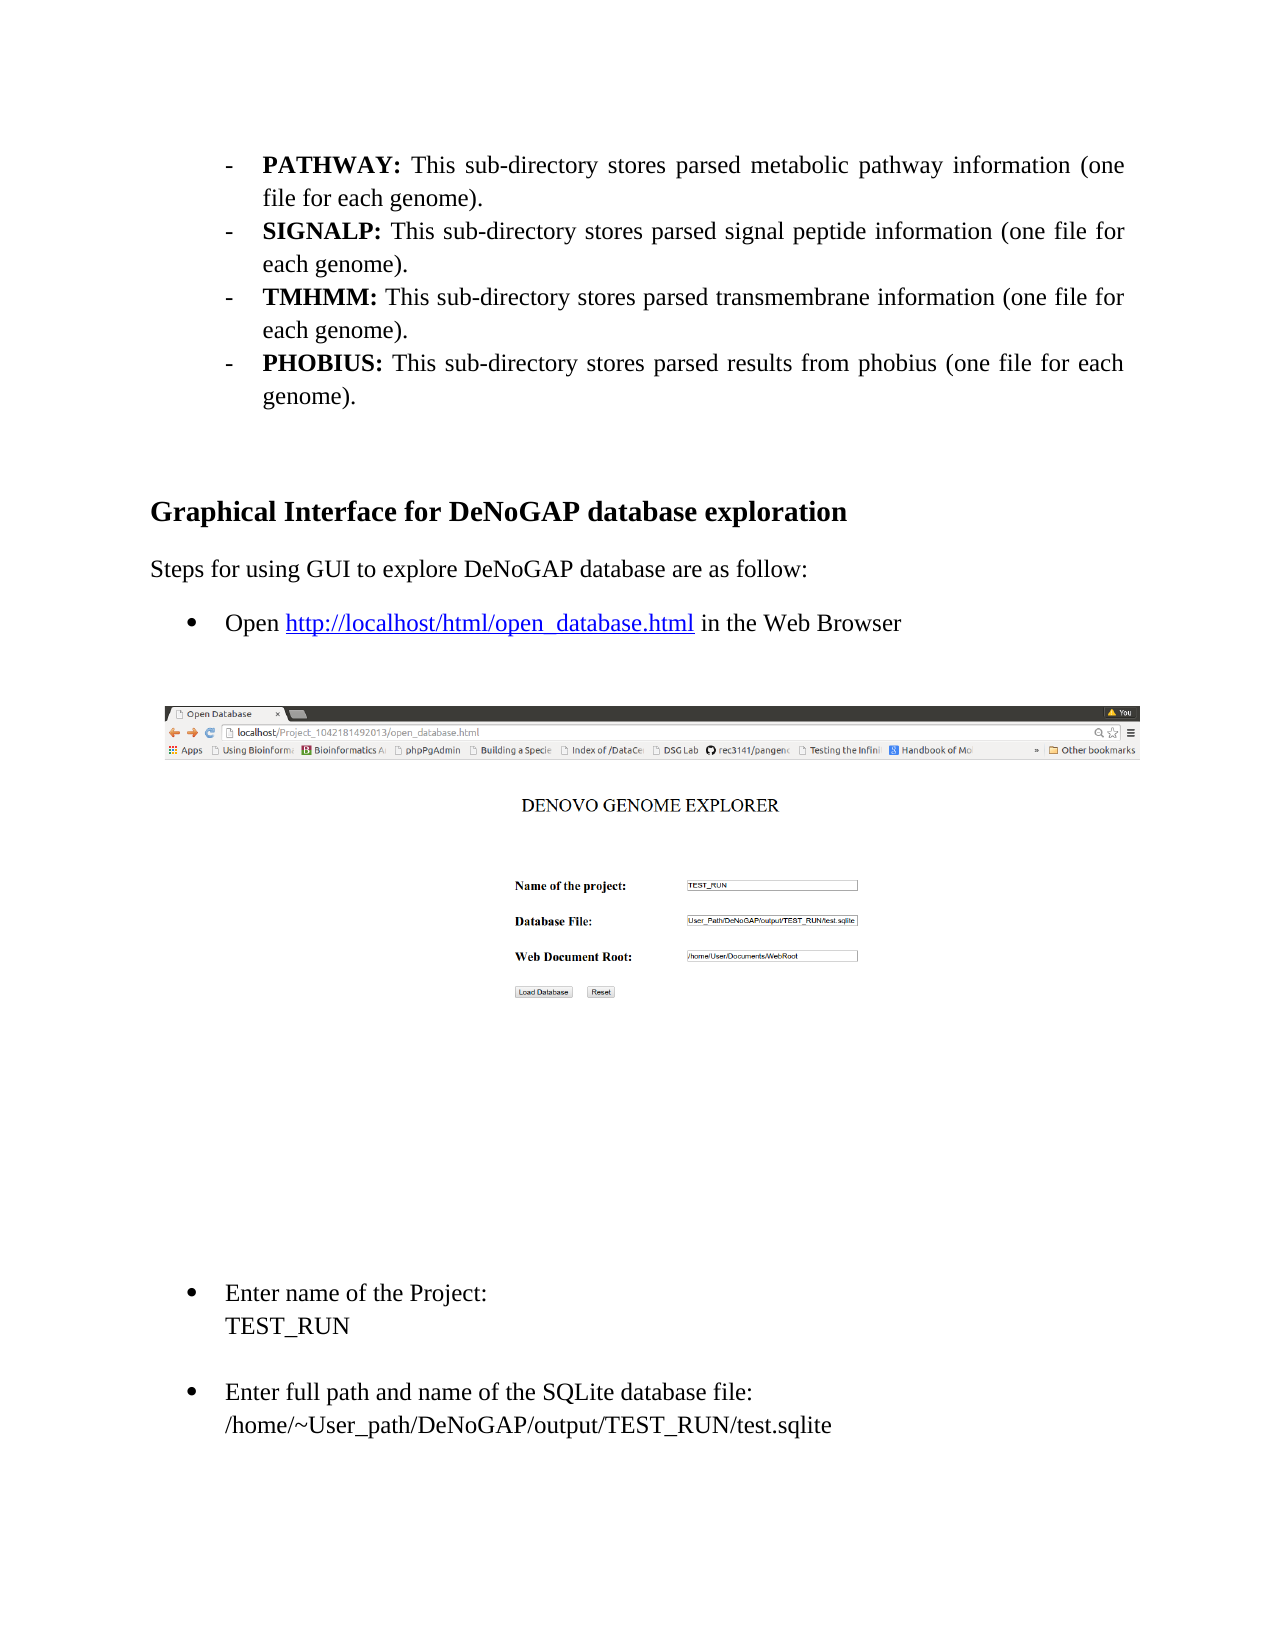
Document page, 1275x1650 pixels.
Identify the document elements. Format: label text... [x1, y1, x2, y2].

list Enter name of the Project: [187, 1278, 1125, 1306]
list SIGNALP: This sub-directory stores parsed signal peptide information (one file for each genome). [225, 216, 1125, 278]
list /home/~User_path/DeNoGAP/output/TEST_RUN/test.sqlite [225, 1410, 1125, 1438]
list Enter full path and name of the SQLite database file: [187, 1377, 1125, 1406]
text Steps for using GUI to explore DeNoGAP database are as follow: [150, 554, 1125, 582]
picture [164, 706, 1140, 1241]
list PATHWAY: This sub-directory stores parsed metabolic pathway information (one file for each genome). [225, 150, 1125, 212]
list PHOBIUS: This sub-directory stores parsed results from phobius (one file for each genome). [225, 348, 1125, 410]
list TMHMM: This sub-directory stores parsed transmembrane information (one file for each genome). [225, 282, 1125, 344]
text Graphical Interface for DeNoGAP database exploration [150, 494, 1125, 528]
list TEST_RUN [225, 1311, 1125, 1339]
list Open http://localhost/html/open_database.html in the Web Browser [187, 608, 1125, 636]
